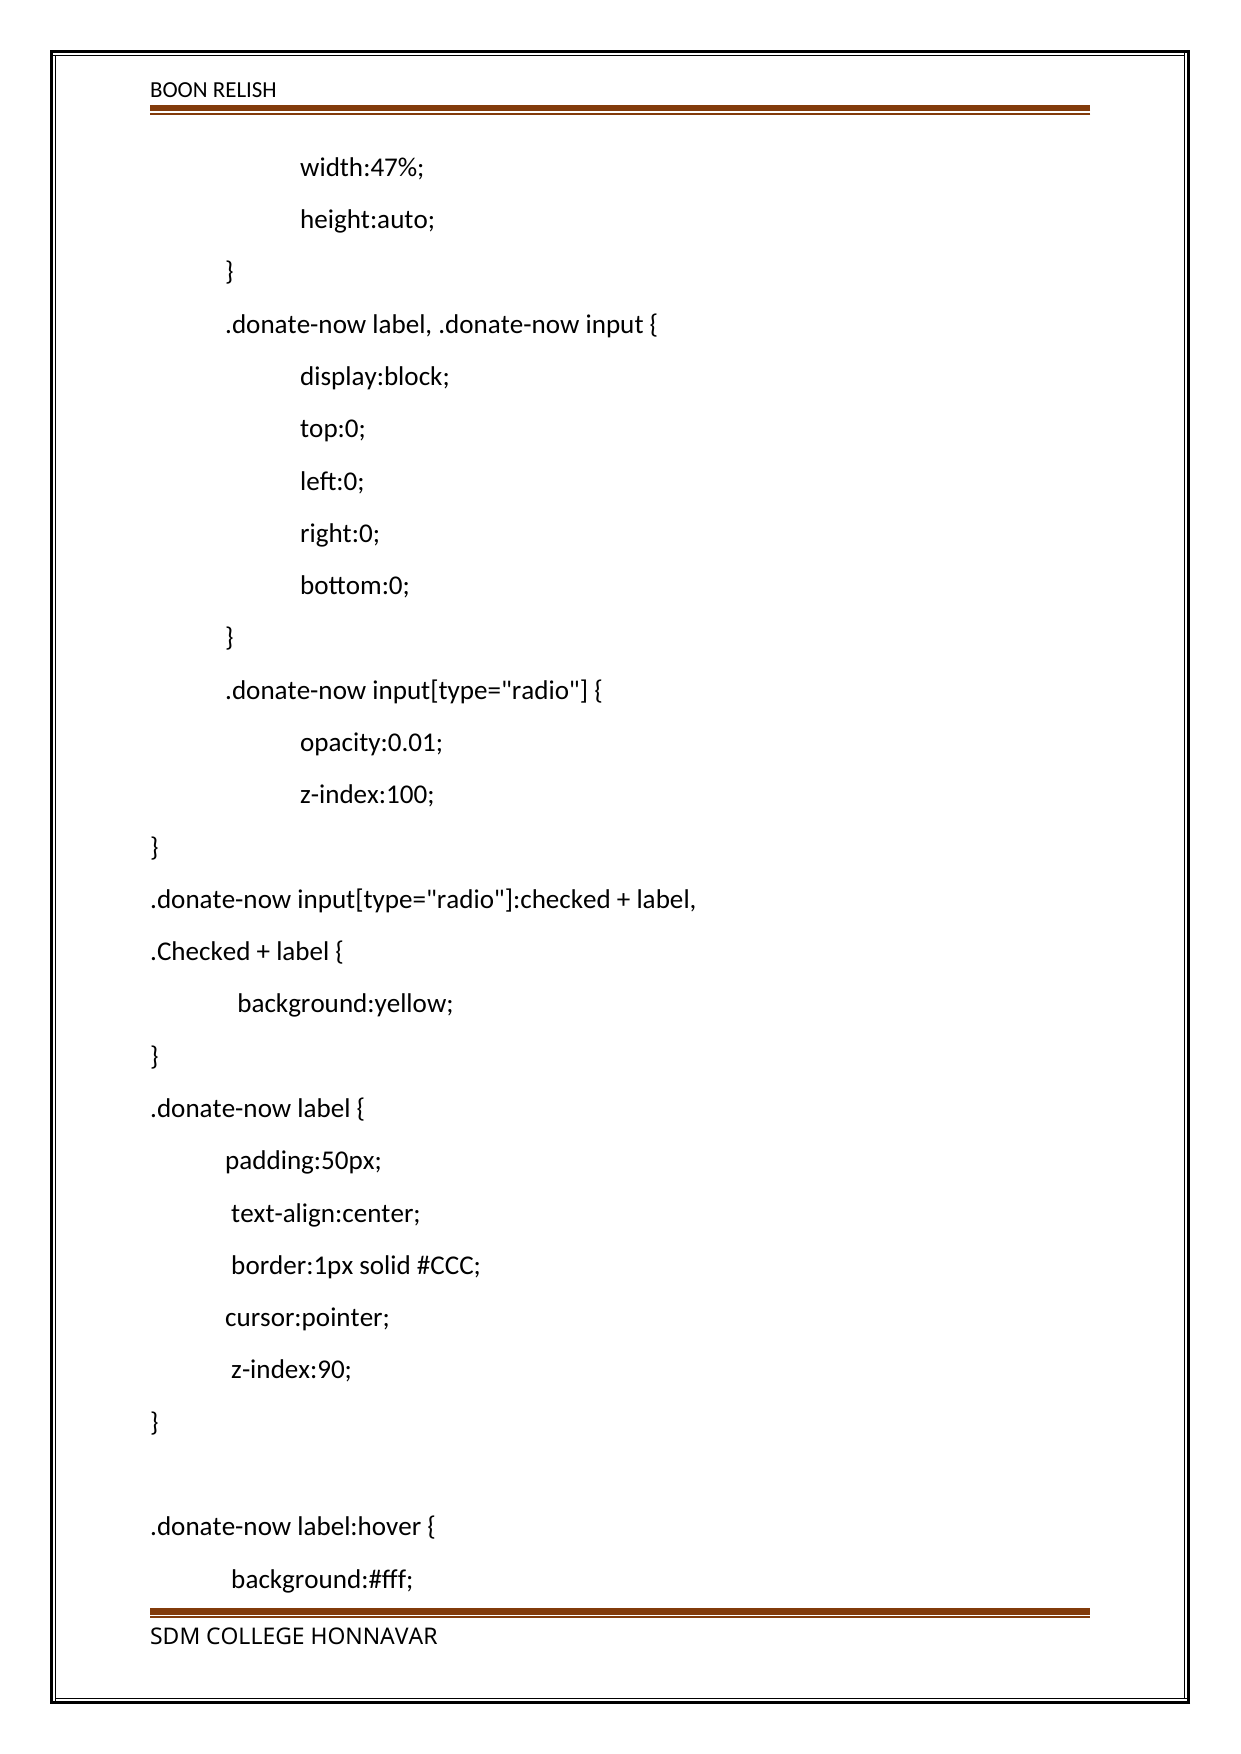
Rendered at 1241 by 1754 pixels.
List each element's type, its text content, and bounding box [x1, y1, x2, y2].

text right:0; [150, 516, 1090, 549]
text bottom:0; [150, 568, 1090, 601]
text .donate-now label:hover { [150, 1509, 1090, 1543]
text text-align:center; [150, 1196, 1090, 1229]
text top:0; [150, 411, 1090, 444]
text .donate-now input[type="radio"]:checked + label, [150, 882, 1090, 915]
text display:block; [150, 359, 1090, 392]
text background:#fff; [150, 1562, 1090, 1595]
text } [150, 254, 1090, 288]
text } [150, 1405, 1090, 1438]
text background:yellow; [150, 987, 1090, 1020]
text .Checked + label { [150, 934, 1090, 967]
text cursor:pointer; [150, 1300, 1090, 1333]
text .donate-now label, .donate-now input { [150, 307, 1090, 340]
text height:auto; [150, 202, 1090, 235]
text } [150, 1039, 1090, 1072]
text border:1px solid #CCC; [150, 1248, 1090, 1281]
text .donate-now label { [150, 1091, 1090, 1124]
text left:0; [150, 464, 1090, 497]
text .donate-now input[type="radio"] { [150, 673, 1090, 706]
text } [150, 830, 1090, 863]
text width:47%; [150, 150, 1090, 183]
text } [150, 621, 1090, 654]
text z-index:100; [150, 777, 1090, 811]
text padding:50px; [150, 1143, 1090, 1177]
text opacity:0.01; [150, 725, 1090, 758]
text z-index:90; [150, 1353, 1090, 1386]
